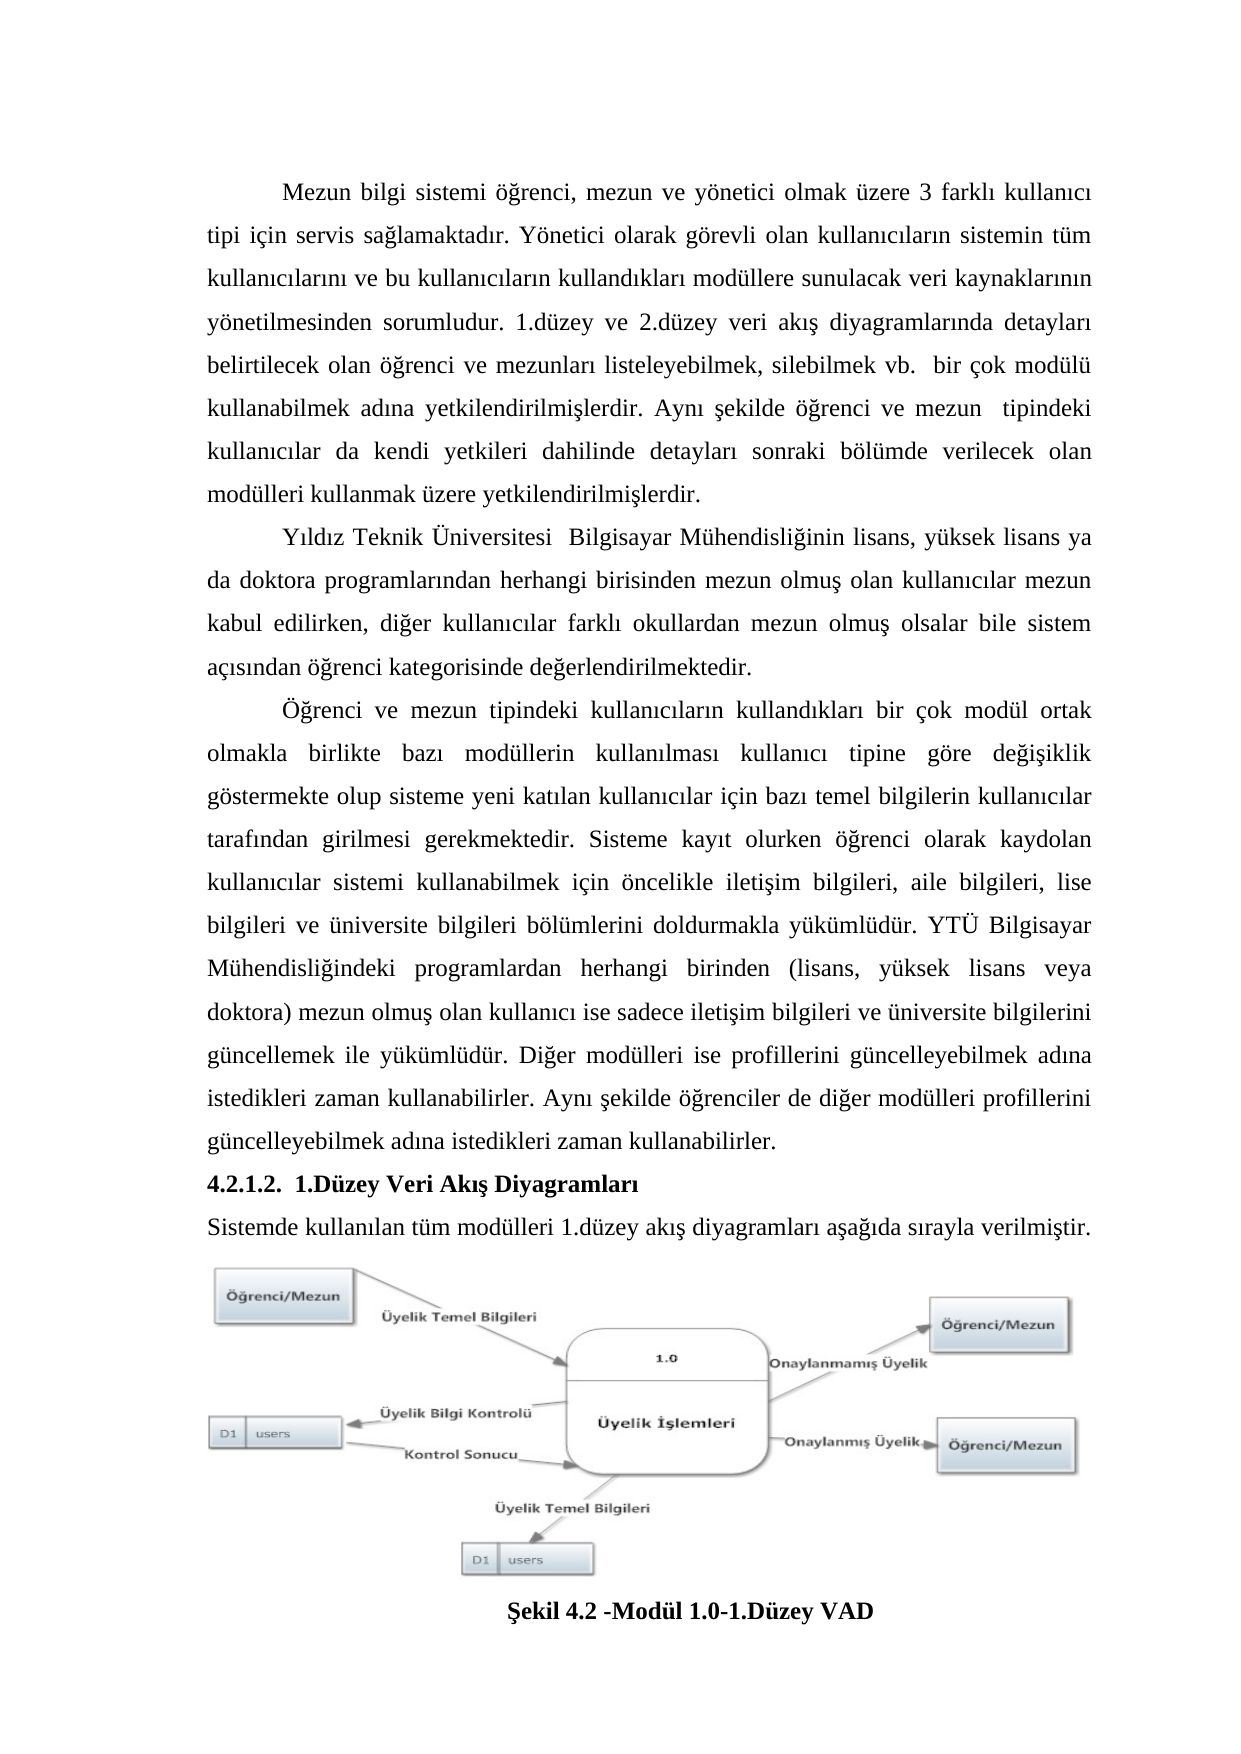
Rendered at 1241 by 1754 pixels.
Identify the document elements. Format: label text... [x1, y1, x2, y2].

text Yıldız Teknik Üniversitesi Bilgisayar Mühendisliğinin lisans, yüksek lisans ya da doktora programlarından herhangi birisinden mezun olmuş olan kullanıcılar mezun kabul edilirken, diğer kullanıcılar farklı okullardan mezun olmuş olsalar bile sistem açısından öğrenci kategorisinde değerlendirilmektedir. [207, 522, 1092, 680]
text Sistemde kullanılan tüm modülleri 1.düzey akış diyagramları aşağıda sırayla verilmiştir. [207, 1212, 1092, 1255]
picture [206, 1255, 1093, 1582]
text 4.2.1.2. 1.Düzey Veri Akış Diyagramları [207, 1169, 1092, 1198]
text Şekil 4.2 -Modül 1.0-1.Düzey VAD [207, 1596, 1092, 1624]
text Öğrenci ve mezun tipindeki kullanıcıların kullandıkları bir çok modül ortak olmakla birlikte bazı modüllerin kullanılması kullanıcı tipine göre değişiklik göstermekte olup sisteme yeni katılan kullanıcılar için bazı temel bilgilerin kullanıcılar tarafından girilmesi gerekmektedir. Sisteme kayıt olurken öğrenci olarak kaydolan kullanıcılar sistemi kullanabilmek için öncelikle iletişim bilgileri, aile bilgileri, lise bilgileri ve üniversite bilgileri bölümlerini doldurmakla yükümlüdür. YTÜ Bilgisayar Mühendisliğindeki programlardan herhangi birinden (lisans, yüksek lisans veya doktora) mezun olmuş olan kullanıcı ise sadece iletişim bilgileri ve üniversite bilgilerini güncellemek ile yükümlüdür. Diğer modülleri ise profillerini güncelleyebilmek adına istedikleri zaman kullanabilirler. Aynı şekilde öğrenciler de diğer modülleri profillerini güncelleyebilmek adına istedikleri zaman kullanabilirler. [207, 695, 1092, 1155]
text Mezun bilgi sistemi öğrenci, mezun ve yönetici olmak üzere 3 farklı kullanıcı tipi için servis sağlamaktadır. Yönetici olarak görevli olan kullanıcıların sistemin tüm kullanıcılarını ve bu kullanıcıların kullandıkları modüllere sunulacak veri kaynaklarının yönetilmesinden sorumludur. 1.düzey ve 2.düzey veri akış diyagramlarında detayları belirtilecek olan öğrenci ve mezunları listeleyebilmek, silebilmek vb. bir çok modülü kullanabilmek adına yetkilendirilmişlerdir. Aynı şekilde öğrenci ve mezun tipindeki kullanıcılar da kendi yetkileri dahilinde detayları sonraki bölümde verilecek olan modülleri kullanmak üzere yetkilendirilmişlerdir. [207, 177, 1092, 508]
